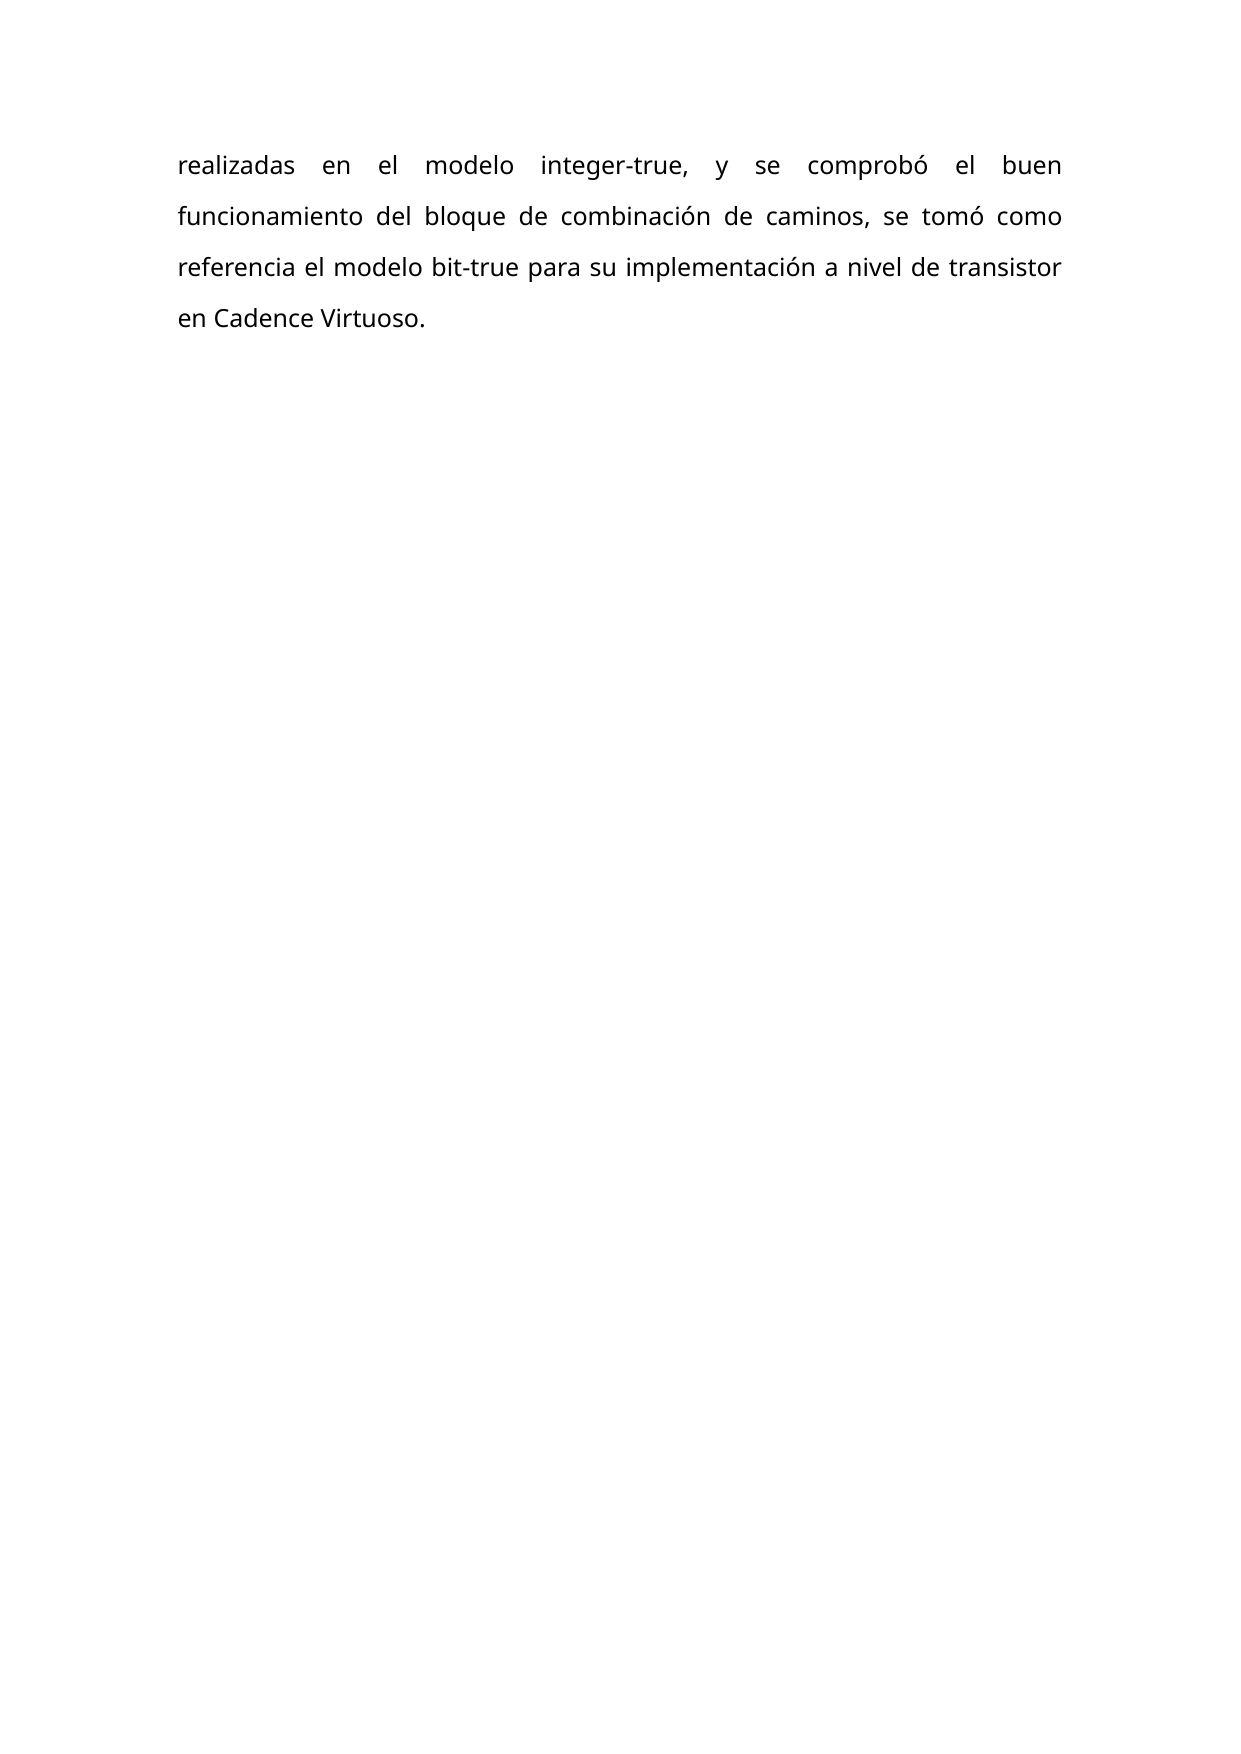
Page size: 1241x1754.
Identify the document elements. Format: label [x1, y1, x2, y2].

text [177, 148, 1063, 335]
